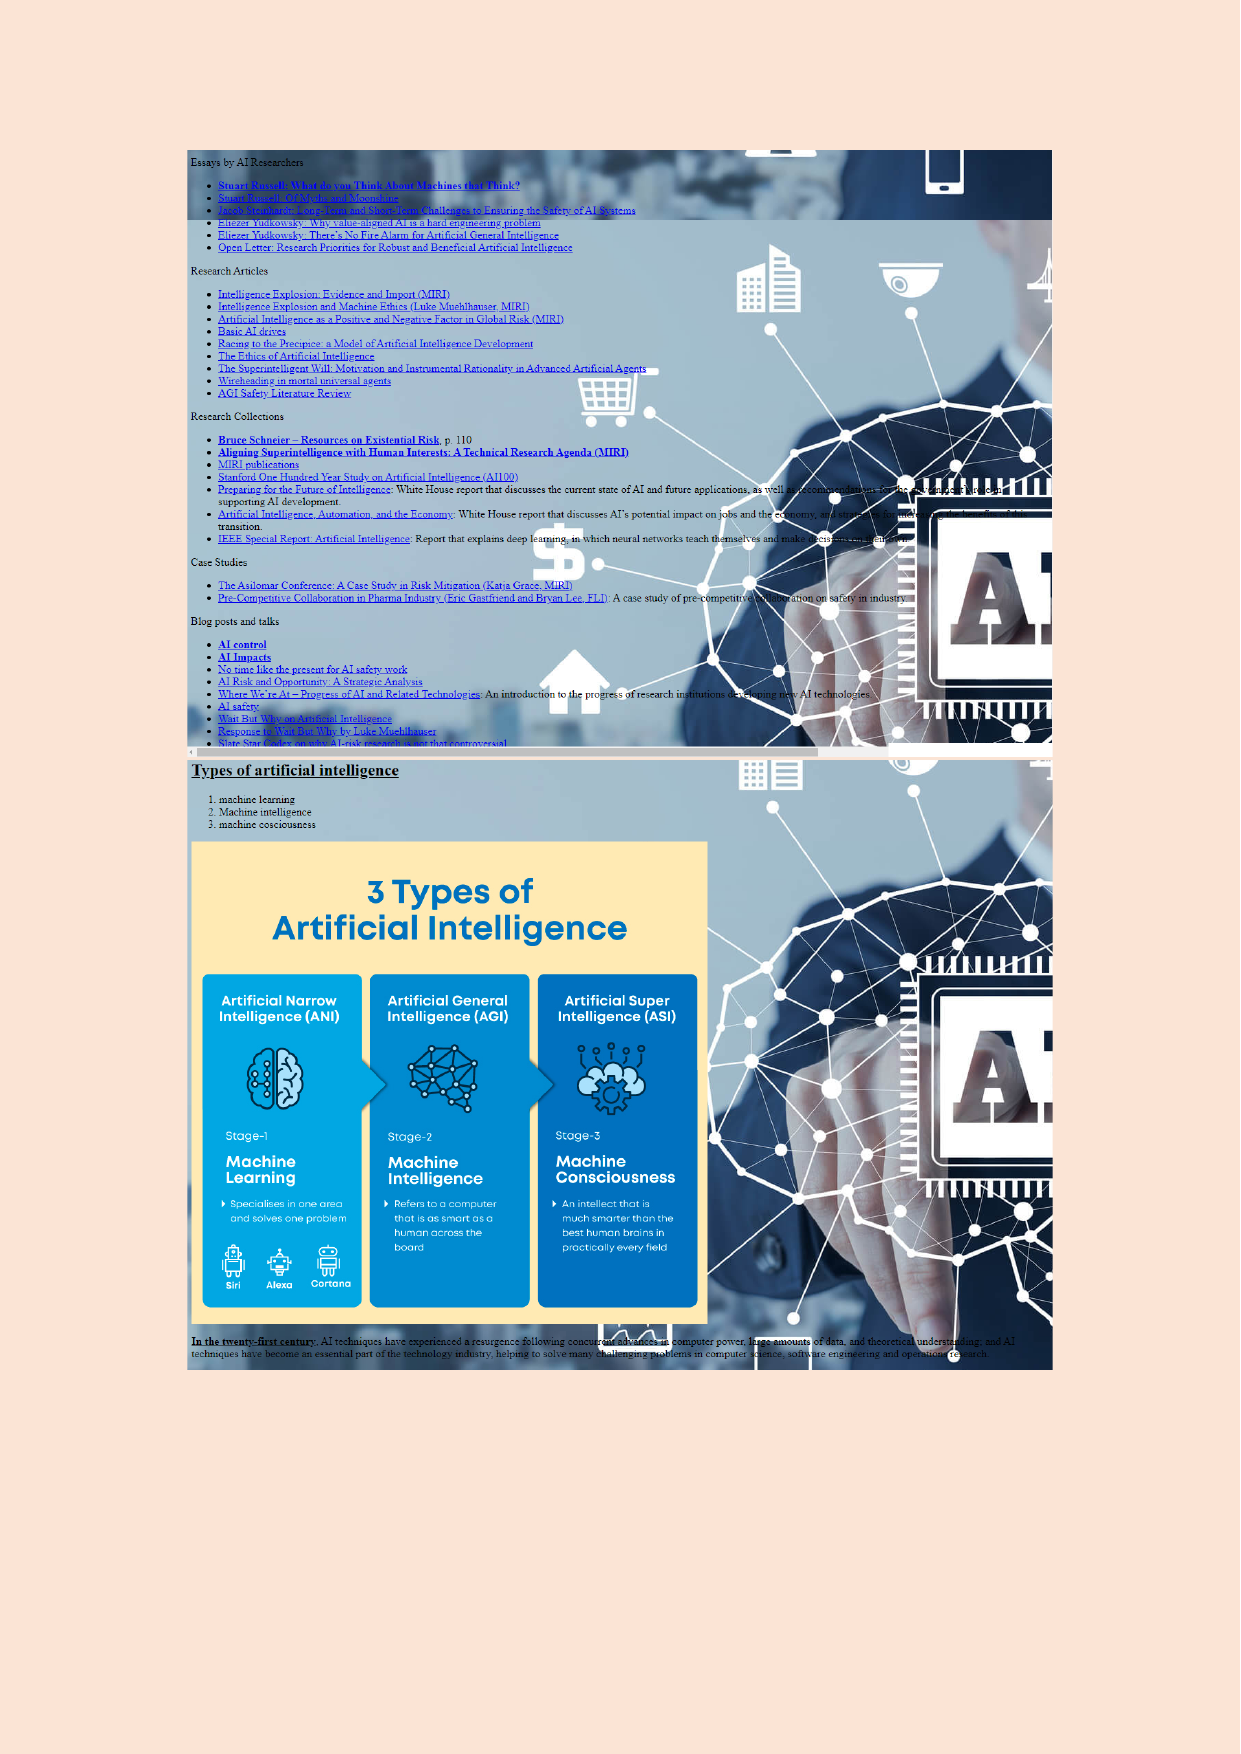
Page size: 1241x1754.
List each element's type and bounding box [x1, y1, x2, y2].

picture [187, 760, 1053, 1370]
picture [187, 150, 1053, 757]
